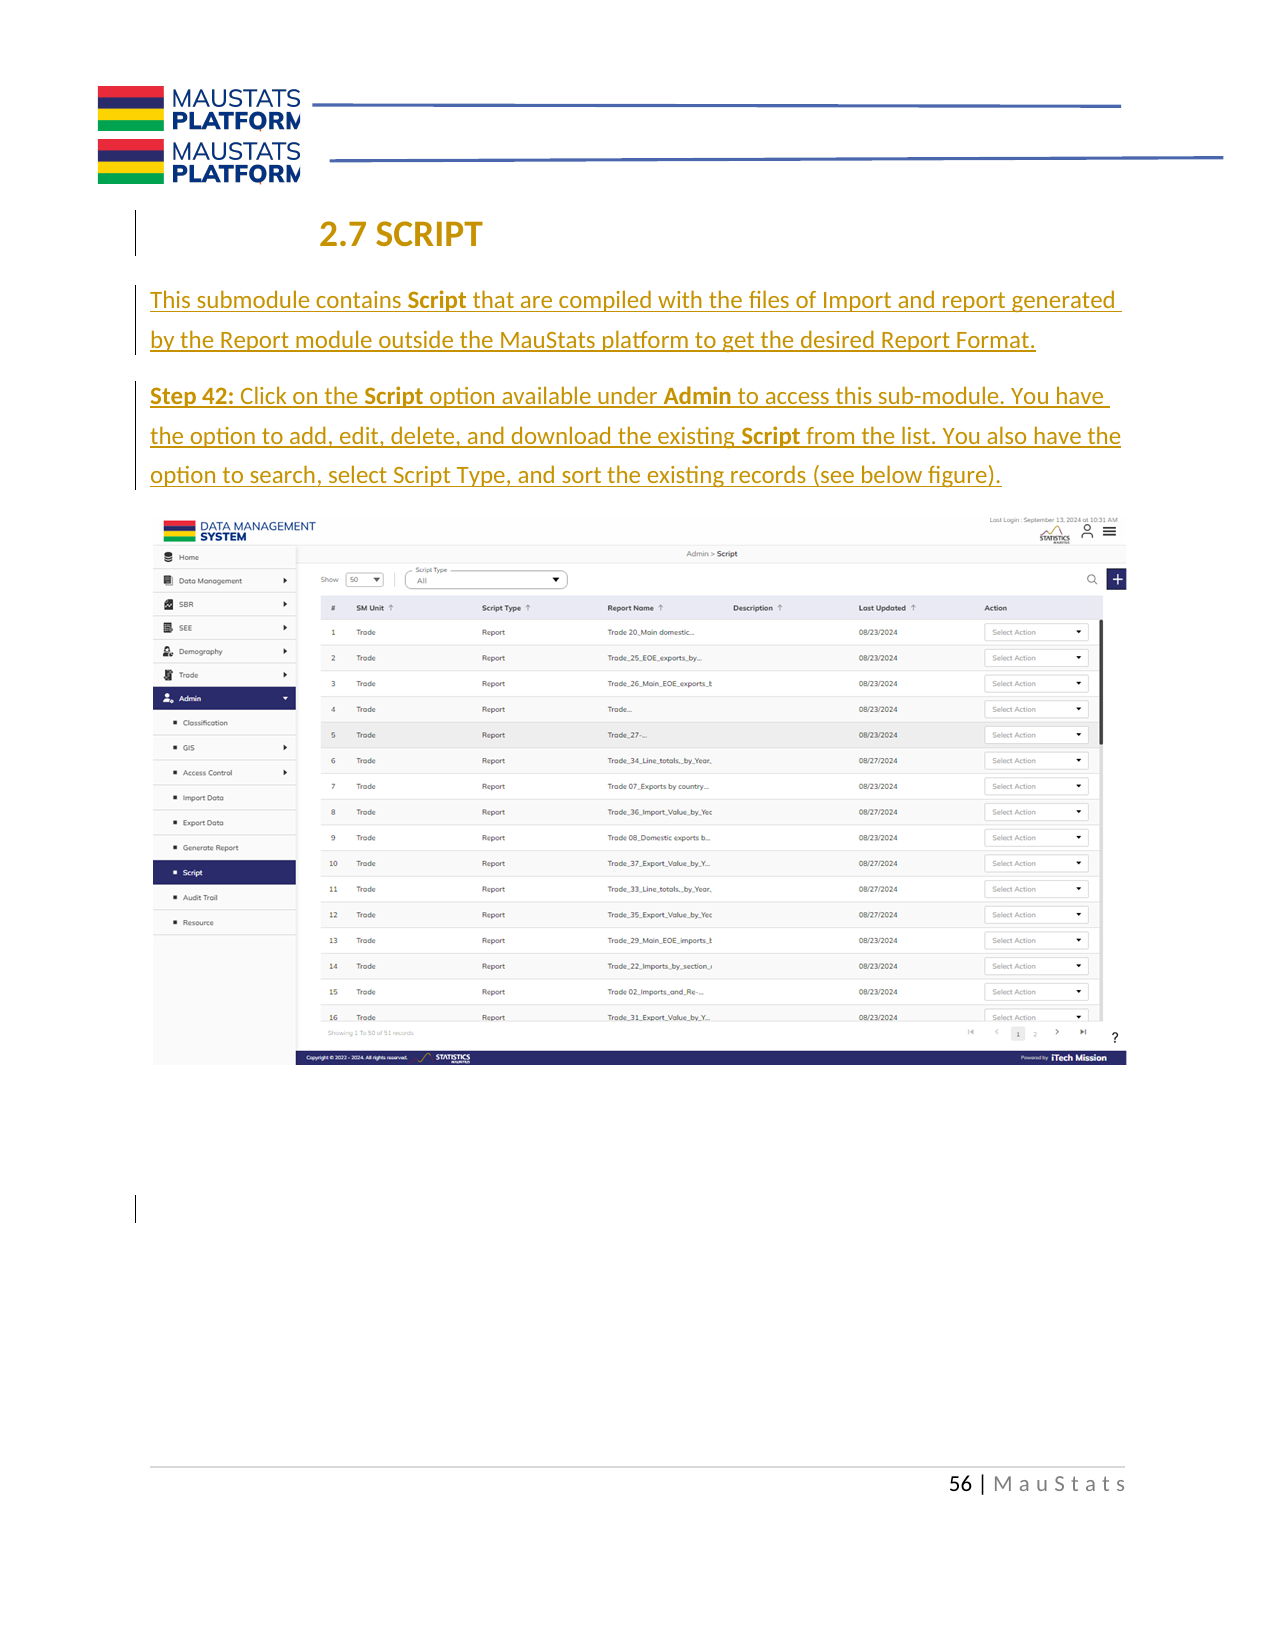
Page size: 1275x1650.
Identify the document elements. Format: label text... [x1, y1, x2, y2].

picture [96, 86, 300, 131]
picture [96, 139, 300, 184]
subtitle 2.7 SCRIPT [150, 210, 1125, 256]
picture [153, 517, 1127, 1065]
